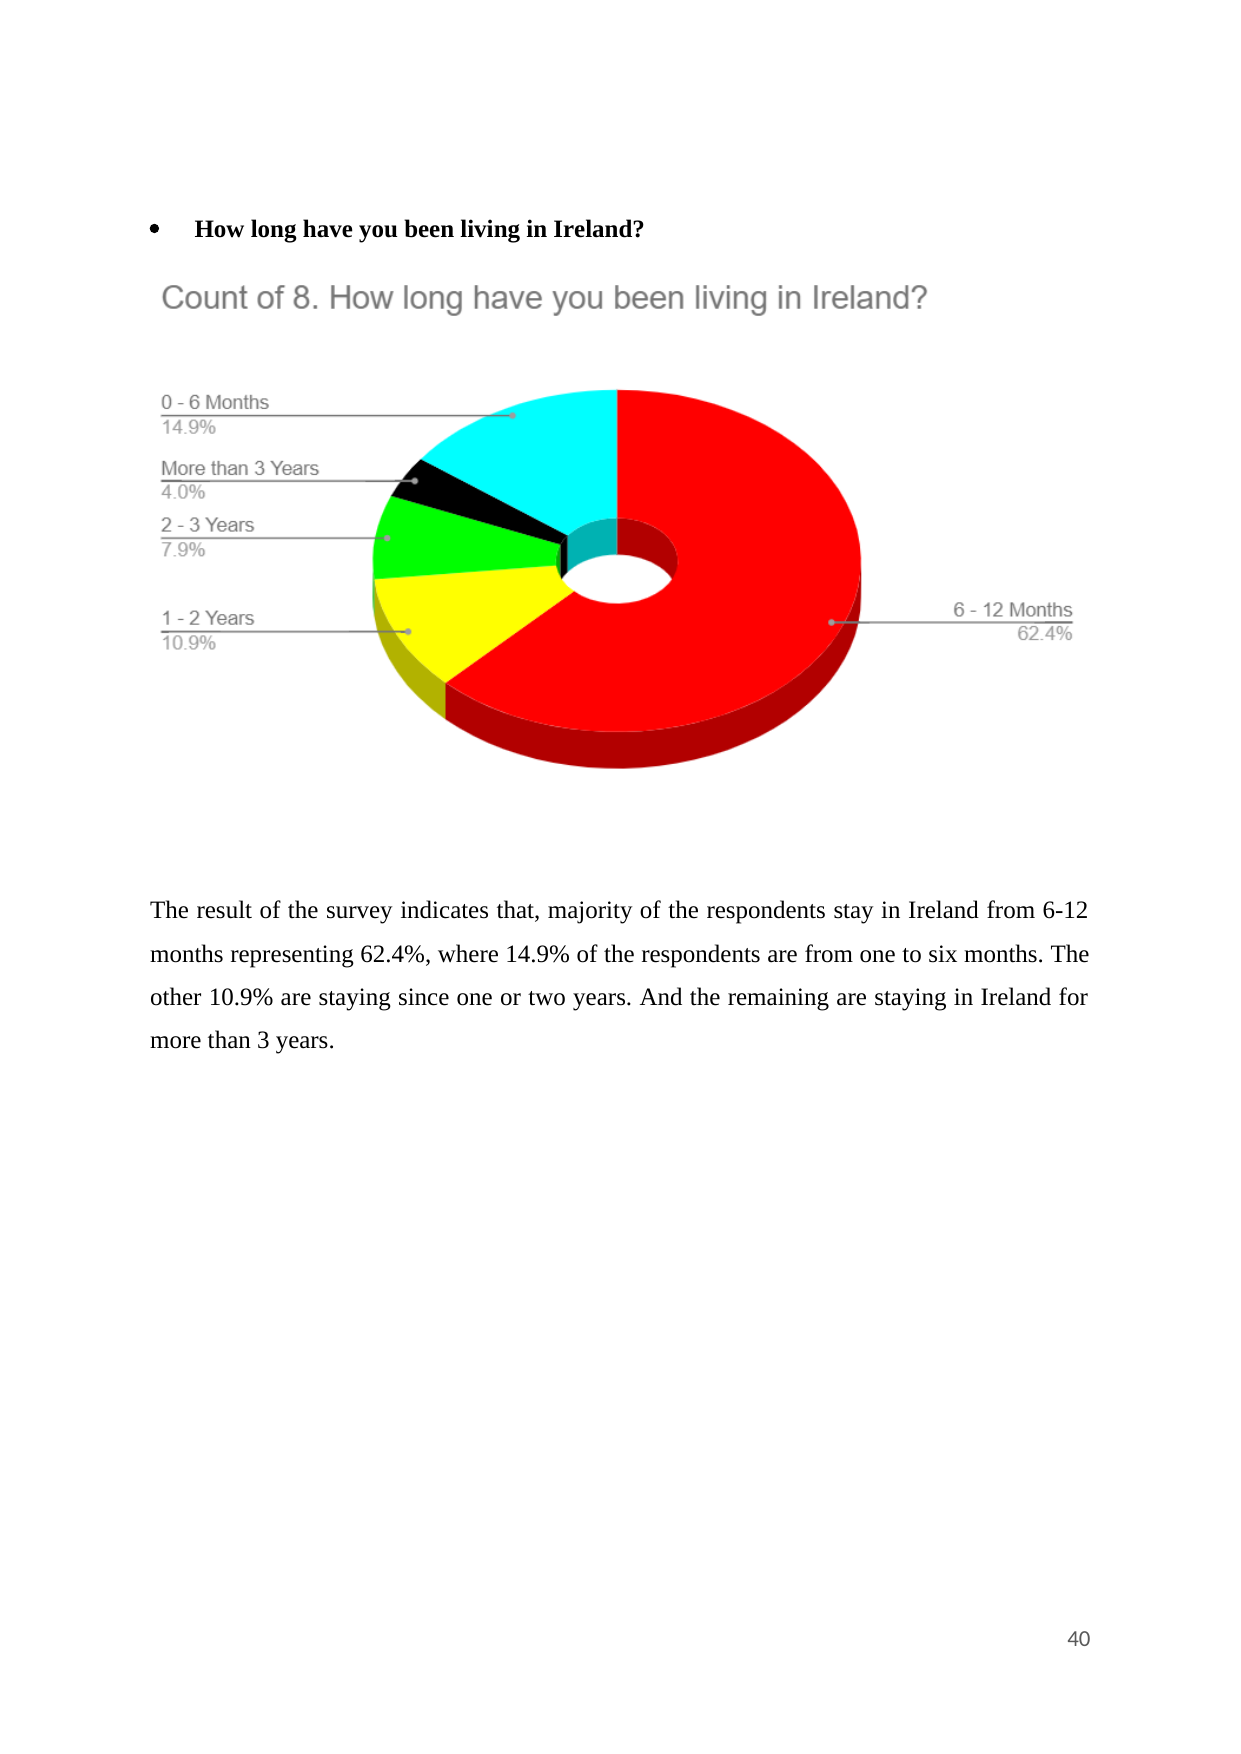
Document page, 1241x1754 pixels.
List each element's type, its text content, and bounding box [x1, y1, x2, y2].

picture [150, 277, 1091, 797]
text The result of the survey indicates that, majority of the respondents stay in Ireland from 6-12 months representing 62.4%, where 14.9% of the respondents are from one to six months. The other 10.9% are staying since one or two years. And the remaining are staying in Ireland for more than 3 years. [150, 896, 1090, 1054]
list How long have you been living in Ireland? [150, 214, 1090, 243]
